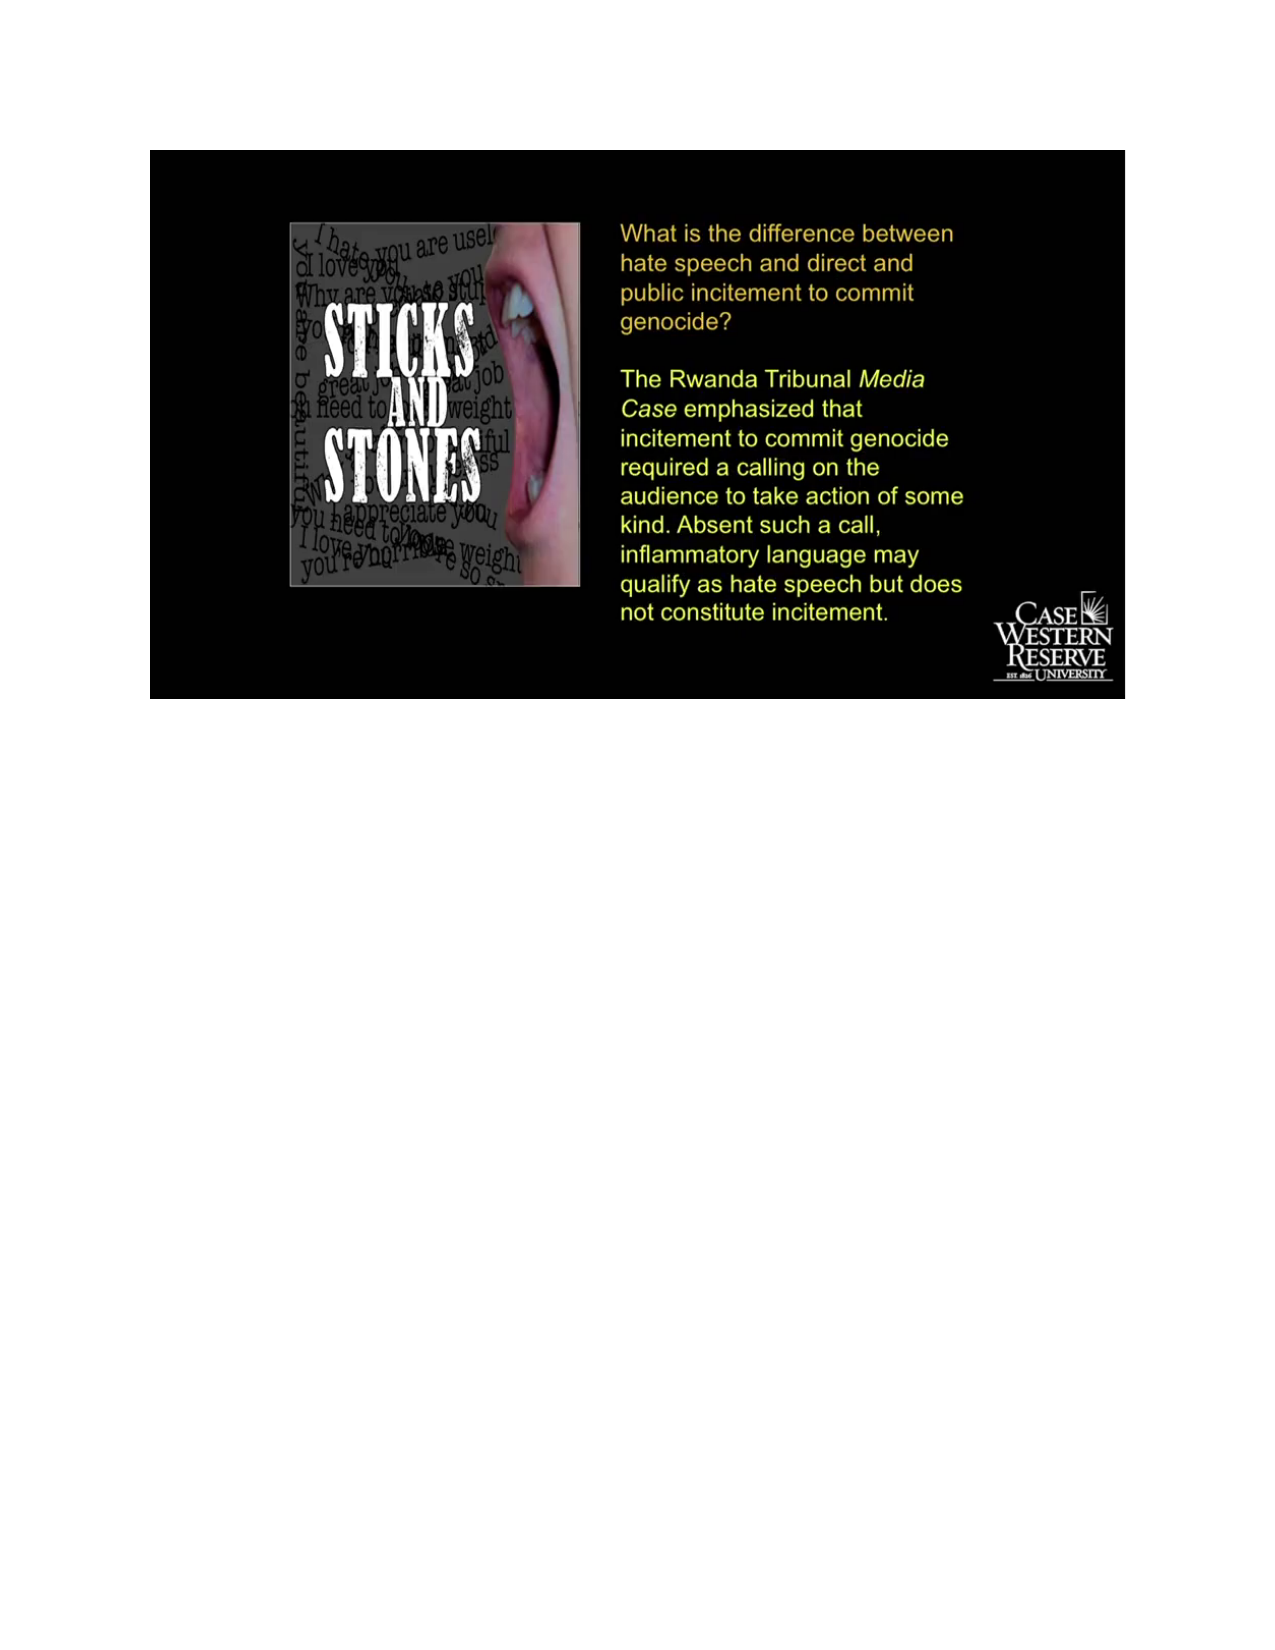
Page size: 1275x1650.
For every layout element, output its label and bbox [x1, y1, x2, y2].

picture [150, 150, 1125, 699]
